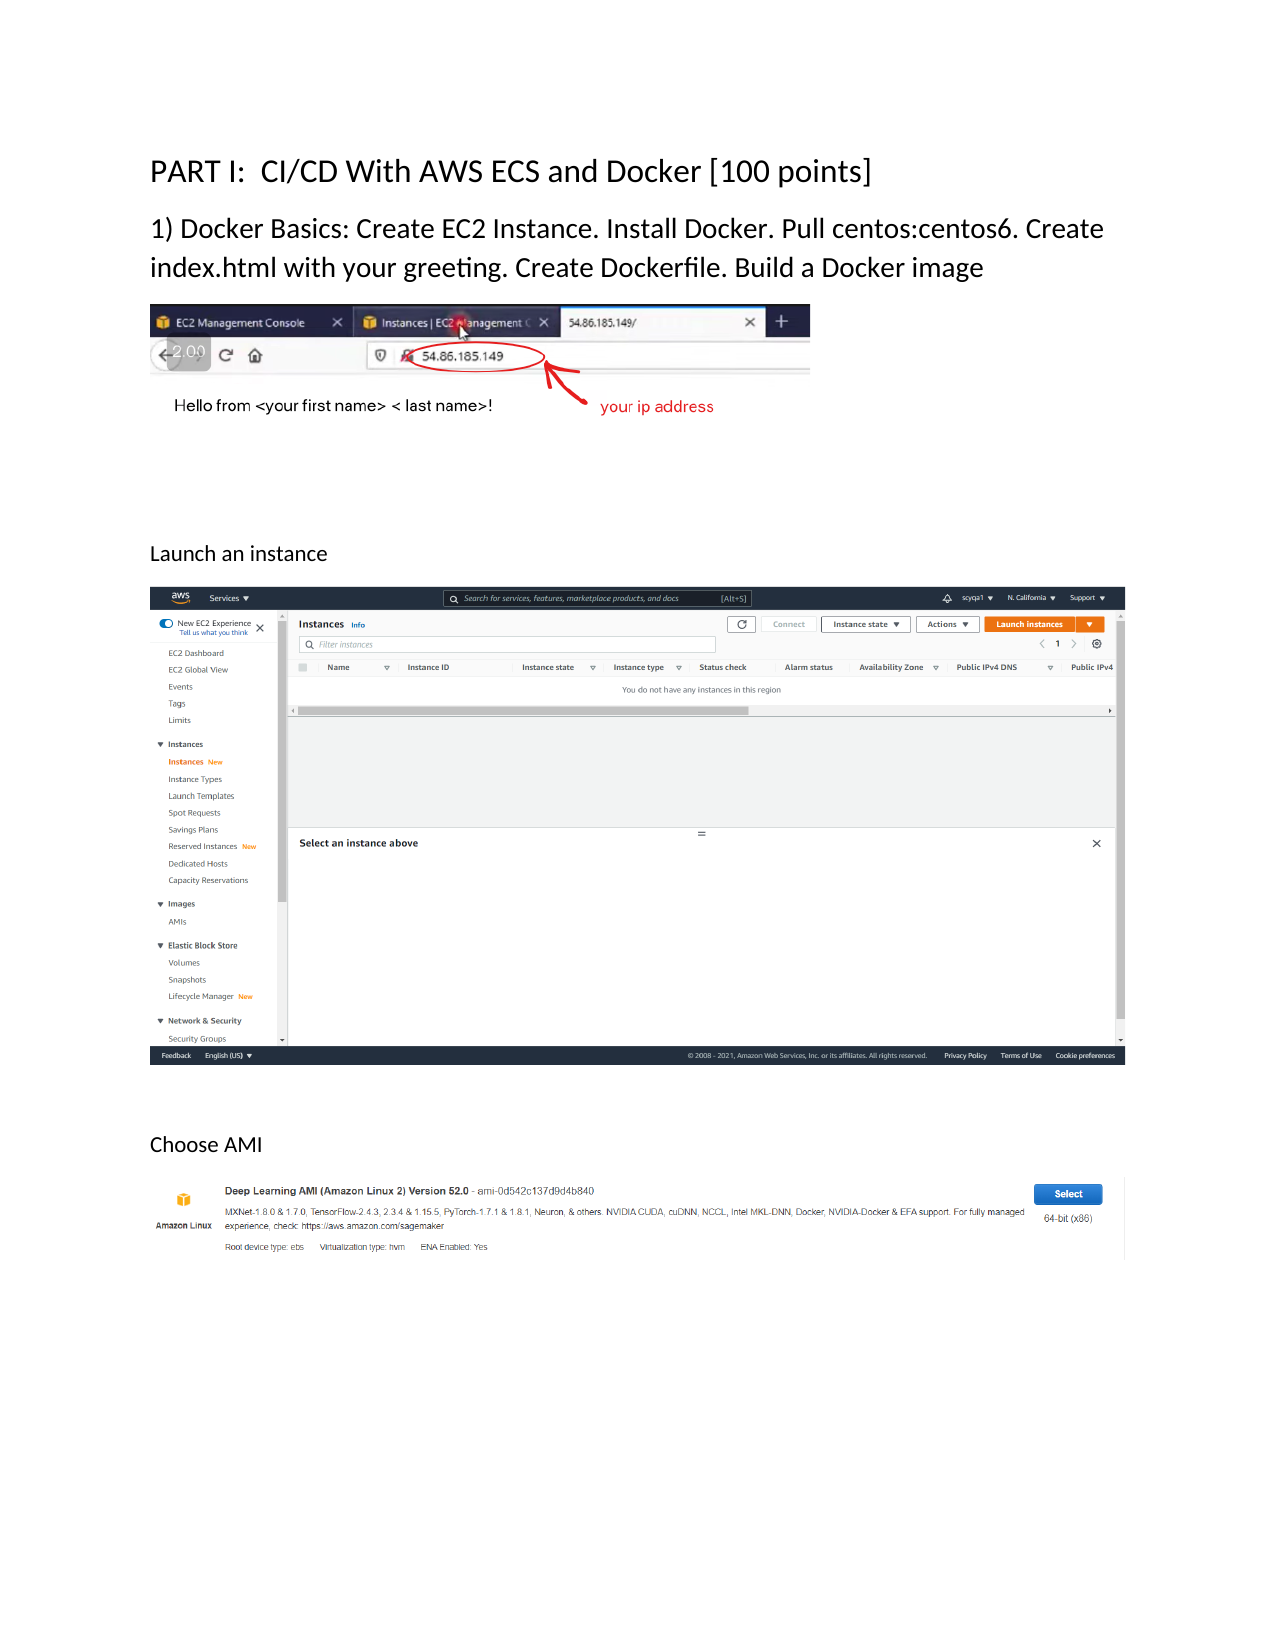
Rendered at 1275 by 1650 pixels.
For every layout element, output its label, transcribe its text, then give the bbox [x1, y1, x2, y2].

picture [150, 1177, 1125, 1260]
text Launch an instance [150, 539, 1125, 567]
text PART I: CI/CD With AWS ECS and Docker [100 points] [150, 150, 1125, 191]
picture [150, 304, 811, 474]
text Choose AMI [150, 1130, 1125, 1158]
picture [150, 586, 1125, 1065]
text 1) Docker Basics: Create EC2 Instance. Install Docker. Pull centos:centos6. Create index.html with your greeting. Create Dockerfile. Build a Docker image [150, 211, 1125, 285]
